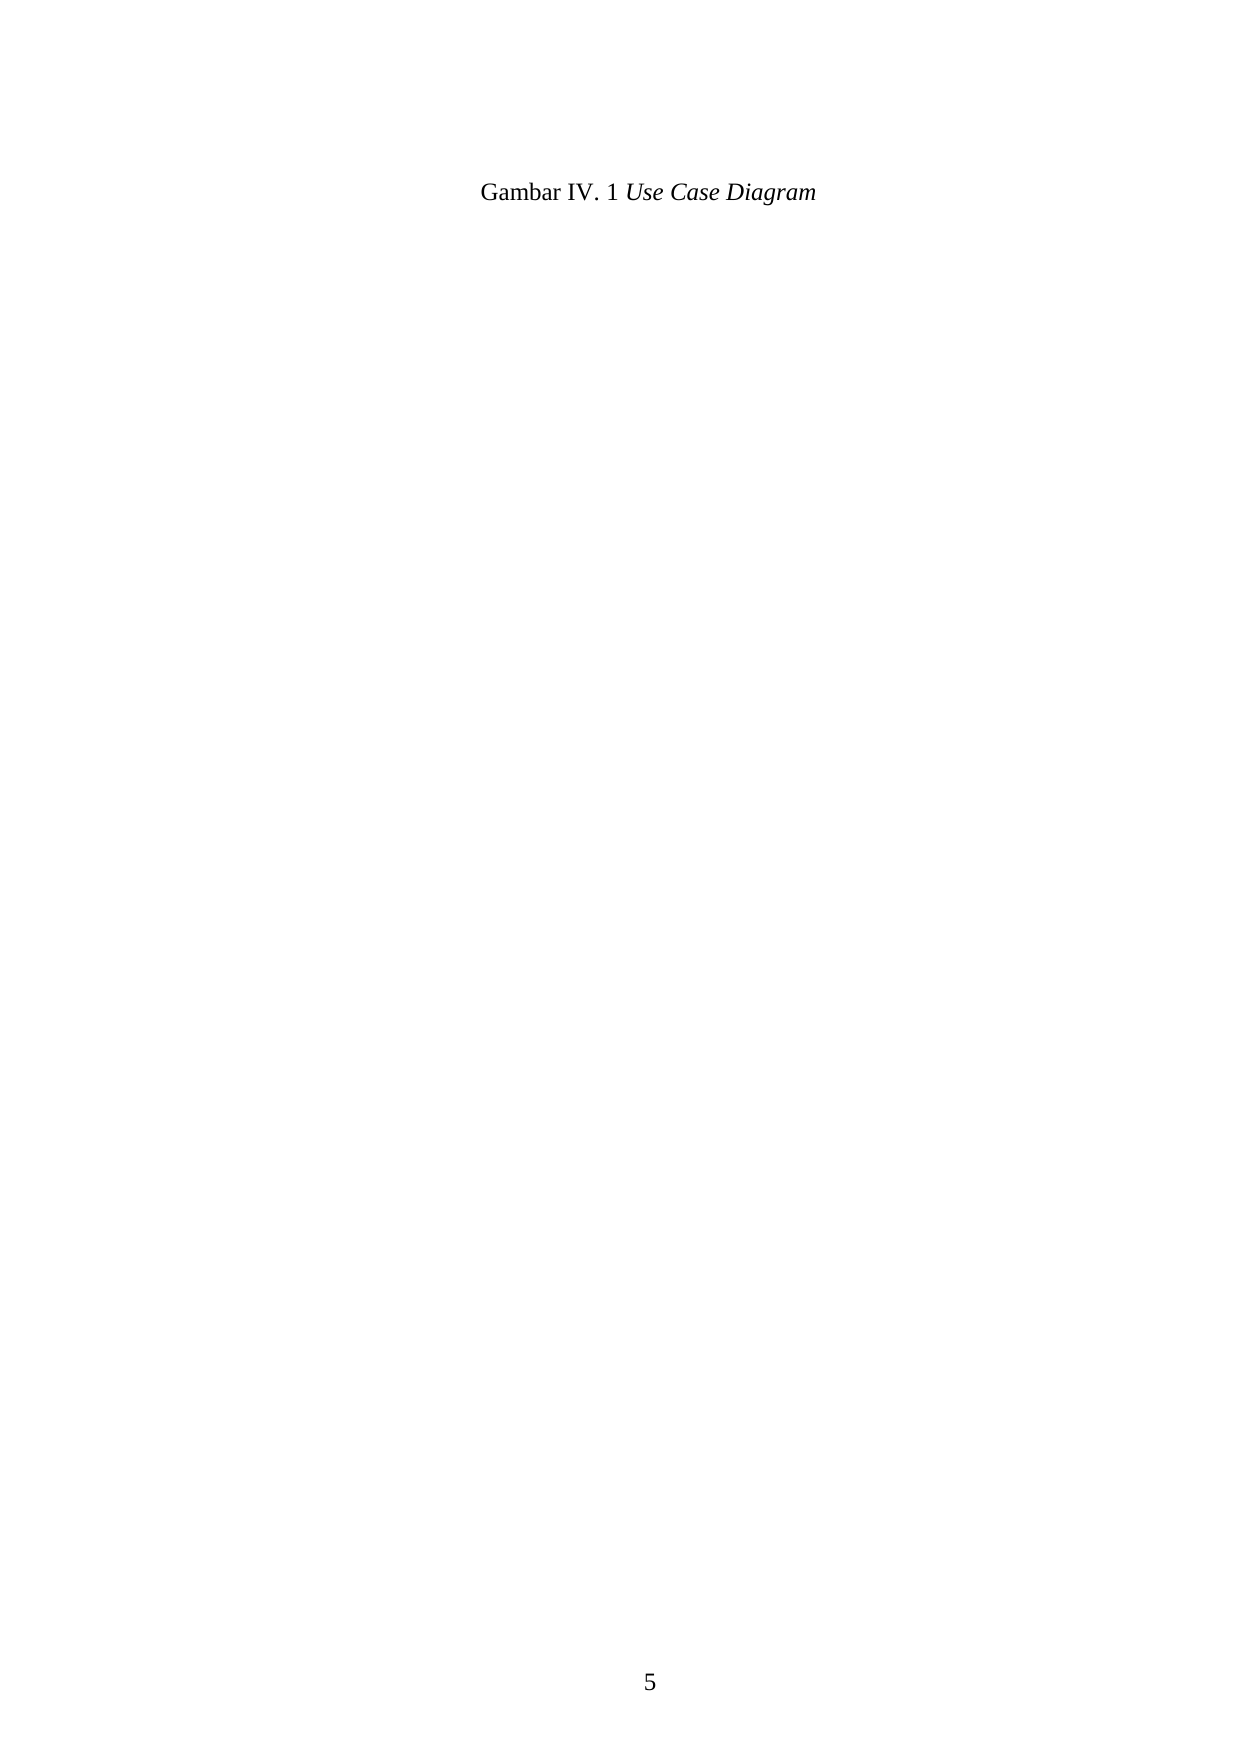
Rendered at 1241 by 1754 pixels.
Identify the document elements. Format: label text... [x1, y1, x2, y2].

text Gambar IV. 1 Use Case Diagram [236, 177, 1063, 206]
